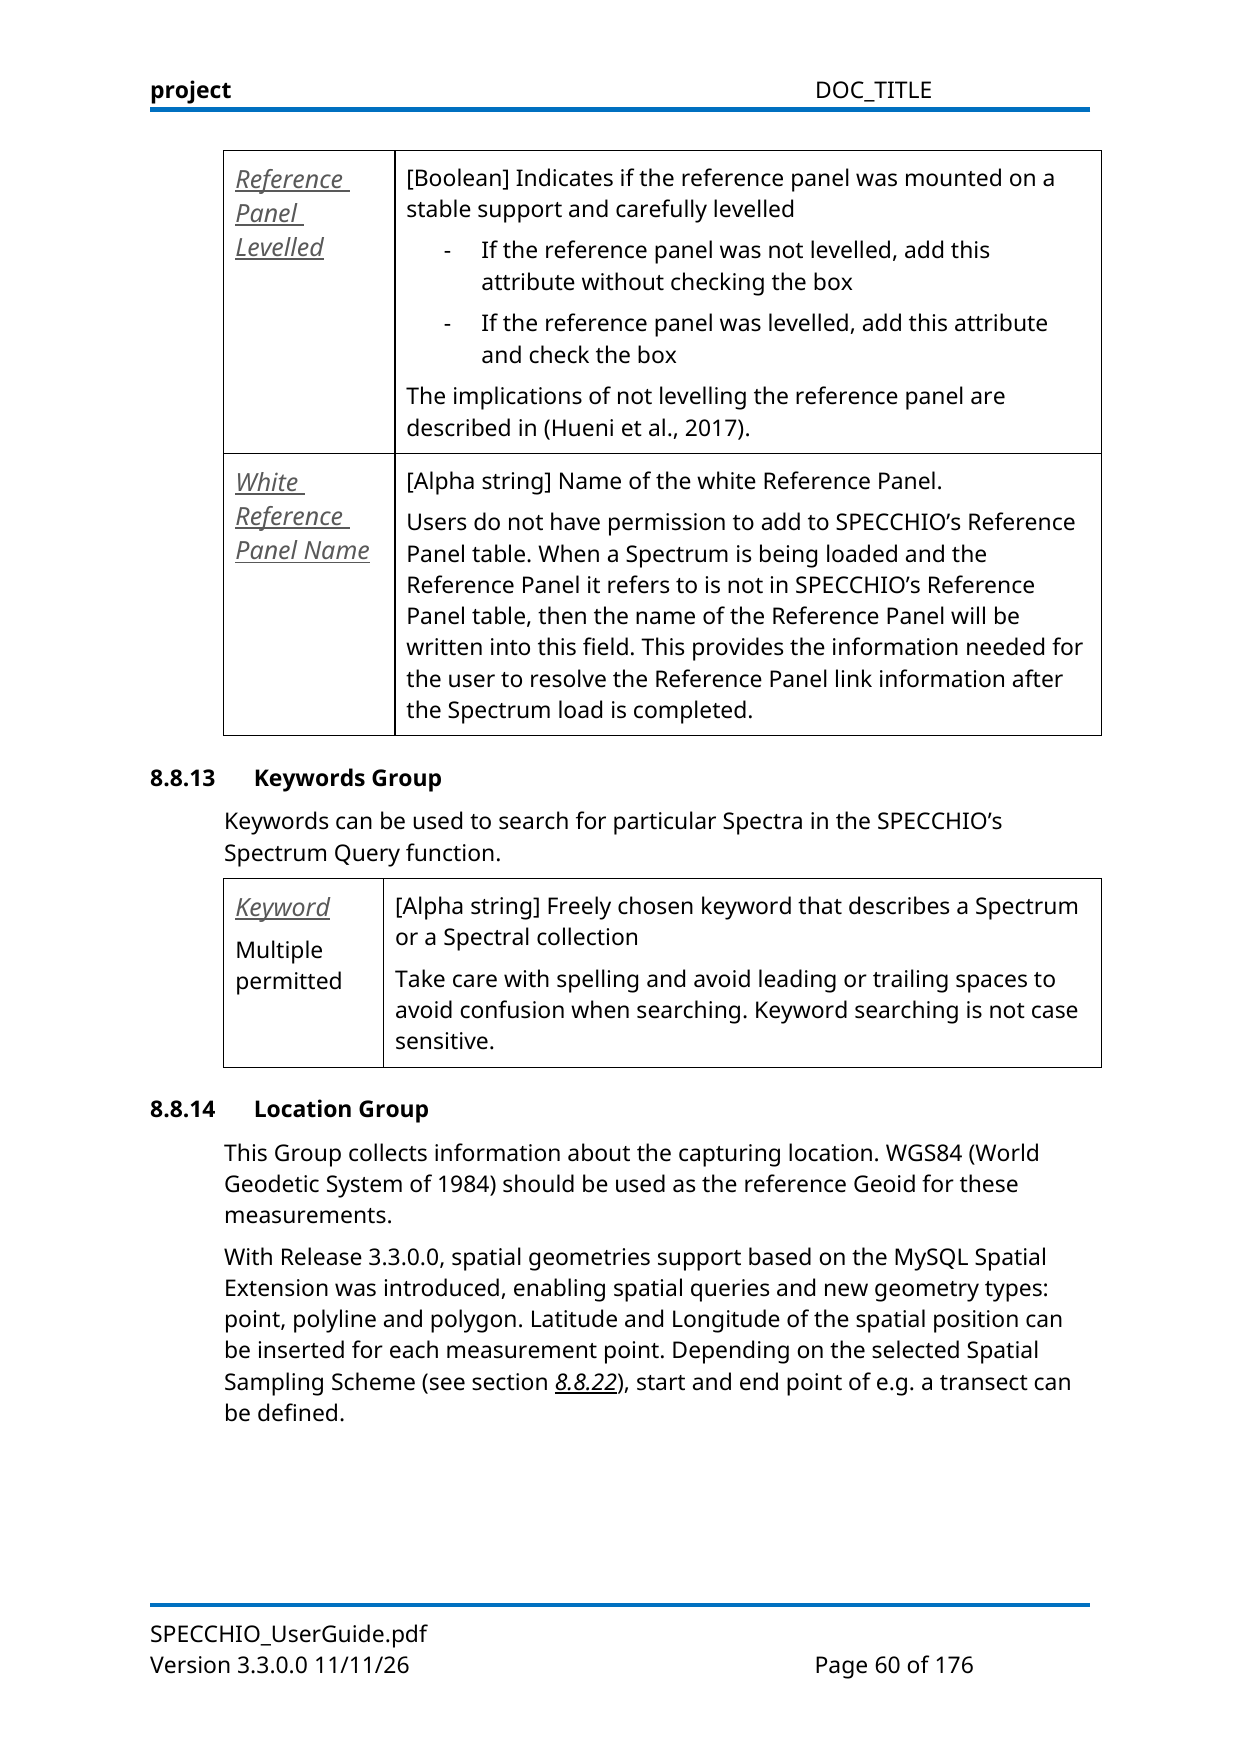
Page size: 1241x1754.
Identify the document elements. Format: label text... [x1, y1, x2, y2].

table_cell Reference Panel Levelled [224, 151, 394, 453]
text Keywords can be used to search for particular Spectra in the SPECCHIO’s Spectrum Query function. [224, 805, 1090, 868]
table_cell White Reference Panel Name [224, 454, 394, 735]
text With Release 3.3.0.0, spatial geometries support based on the MySQL Spatial Extension was introduced, enabling spatial queries and new geometry types: point, polyline and polygon. Latitude and Longitude of the spatial position can be inserted for each measurement point. Depending on the selected Spatial Sampling Scheme (see section 8.8.22), start and end point of e.g. a transect can be defined. [224, 1241, 1090, 1428]
table_cell [Boolean] Indicates if the reference panel was mounted on a stable support and carefully levelled If the reference panel was not levelled, add this attribute without checking the box If the reference panel was levelled, add this attribute and check the box The implications of not levelling the reference panel are described in (Hueni et al., 2017). [396, 151, 1101, 453]
table_header Keyword Multiple permitted [224, 879, 383, 1067]
subtitle Location Group [150, 1093, 1090, 1124]
table_cell [Alpha string] Name of the white Reference Panel. Users do not have permission to add to SPECCHIO’s Reference Panel table. When a Spectrum is being loaded and the Reference Panel it refers to is not in SPECCHIO’s Reference Panel table, then the name of the Reference Panel will be written into this field. This provides the information needed for the user to resolve the Reference Panel link information after the Spectrum load is completed. [396, 454, 1101, 735]
subtitle Keywords Group [150, 761, 1090, 793]
table_header [Alpha string] Freely chosen keyword that describes a Spectrum or a Spectral collection Take care with spelling and avoid leading or trailing spaces to avoid confusion when searching. Keyword searching is not case sensitive. [384, 879, 1101, 1067]
text This Group collects information about the capturing location. WGS84 (World Geodetic System of 1984) should be used as the reference Geoid for these measurements. [224, 1136, 1090, 1230]
